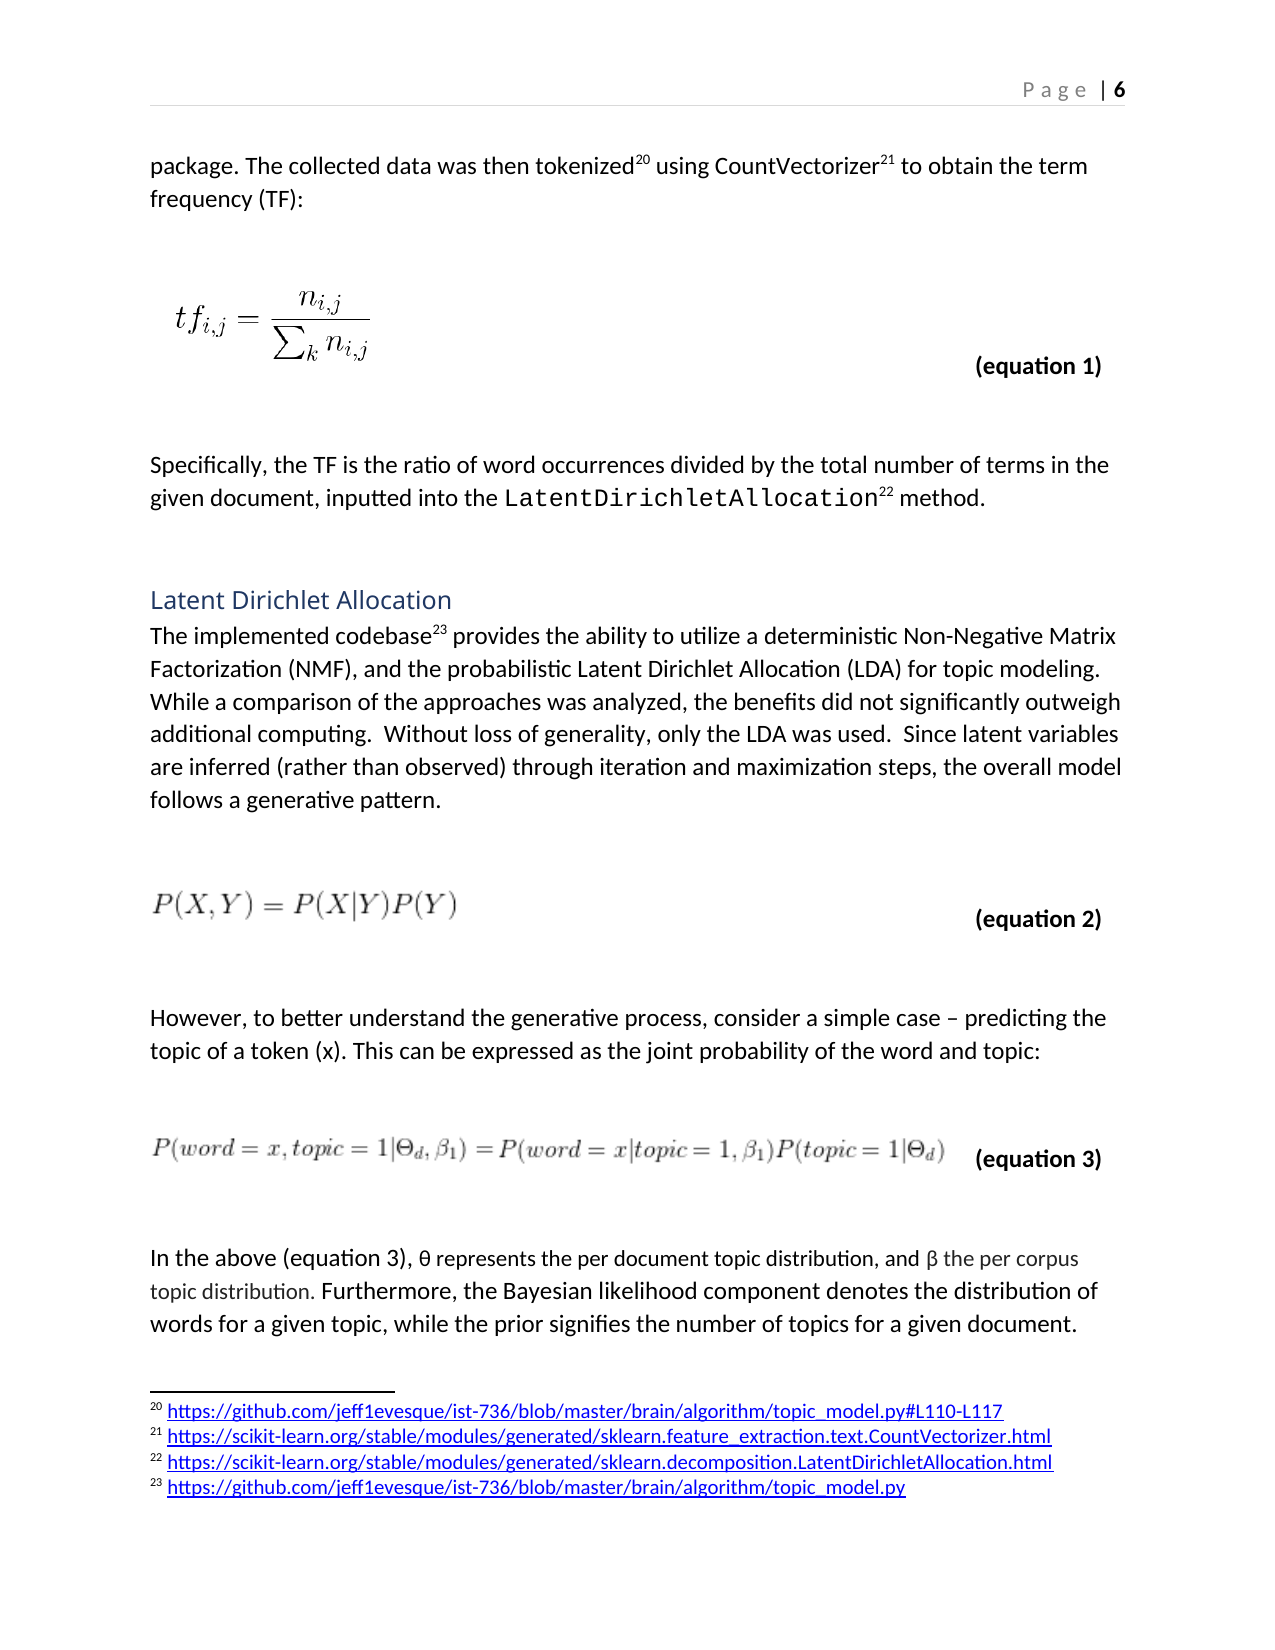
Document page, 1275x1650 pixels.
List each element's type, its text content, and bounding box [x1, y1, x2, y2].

picture [150, 282, 413, 375]
text However, to better understand the generative process, consider a simple case – predicting the topic of a token (x). This can be expressed as the joint probability of the word and topic: [150, 1002, 1125, 1066]
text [150, 150, 1125, 213]
text The implemented codebase provides the ability to utilize a deterministic Non-Negative Matrix Factorization (NMF), and the probabilistic Latent Dirichlet Allocation (LDA) for topic modeling. While a comparison of the approaches was analyzed, the benefits did not significantly outweigh additional computing. Without loss of generality, only the LDA was used. Since latent variables are inferred (rather than observed) through iteration and maximization steps, the overall model follows a generative pattern. [150, 620, 1125, 815]
subtitle Latent Dirichlet Allocation [150, 583, 1125, 617]
picture [150, 1134, 957, 1167]
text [150, 1242, 1125, 1338]
picture [150, 883, 464, 928]
text Specifically, the TF is the ratio of word occurrences divided by the total number of terms in the given document, inputted into the LatentDirichletAllocation method. [150, 449, 1125, 514]
